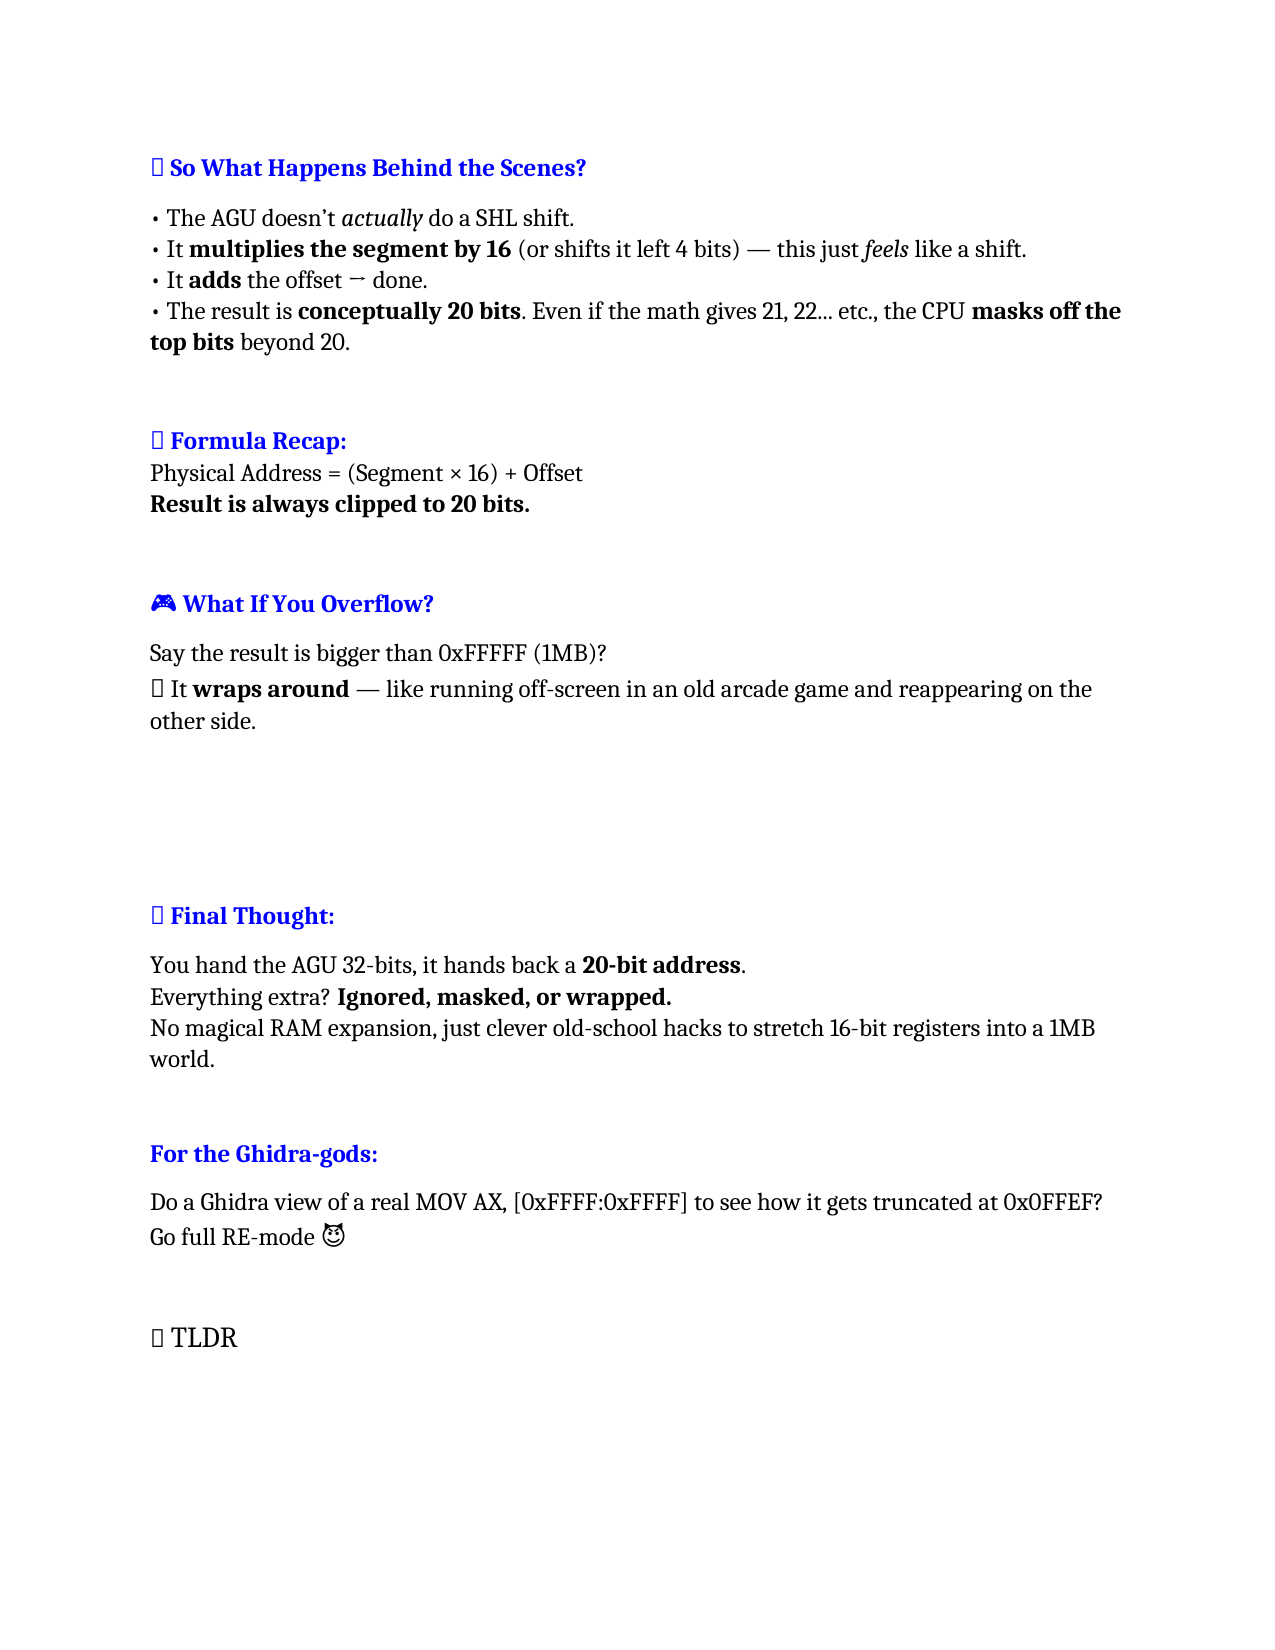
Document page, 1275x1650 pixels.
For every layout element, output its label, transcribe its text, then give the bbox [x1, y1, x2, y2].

text 🎯 Final Thought: [150, 898, 1125, 932]
text Do a Ghidra view of a real MOV AX, [0xFFFF:0xFFFF] to see how it gets truncated at 0x0FFEF? Go full RE-mode 😈 [150, 1188, 1125, 1253]
text Say the result is bigger than 0xFFFFF (1MB)? 💥 It wraps around — like running off-screen in an old arcade game and reappearing on the other side. [150, 639, 1125, 736]
text 🧮 Formula Recap: Physical Address = (Segment × 16) + Offset Result is always clipped to 20 bits. [150, 423, 1125, 519]
text For the Ghidra-gods: [150, 1140, 1125, 1169]
text • The AGU doesn’t actually do a SHL shift. • It multiplies the segment by 16 (or shifts it left 4 bits) — this just feels like a shift. • It adds the offset → done. • The result is conceptually 20 bits. Even if the math gives 21, 22... etc., the CPU masks off the top bits beyond 20. [150, 203, 1125, 356]
text You hand the AGU 32-bits, it hands back a 20-bit address. Everything extra? Ignored, masked, or wrapped. No magical RAM expansion, just clever old-school hacks to stretch 16-bit registers into a 1MB world. [150, 951, 1125, 1073]
text 🎮 What If You Overflow? [150, 586, 1125, 620]
text 💥 TLDR [150, 1320, 1125, 1354]
text 🤹 So What Happens Behind the Scenes? [150, 150, 1125, 184]
